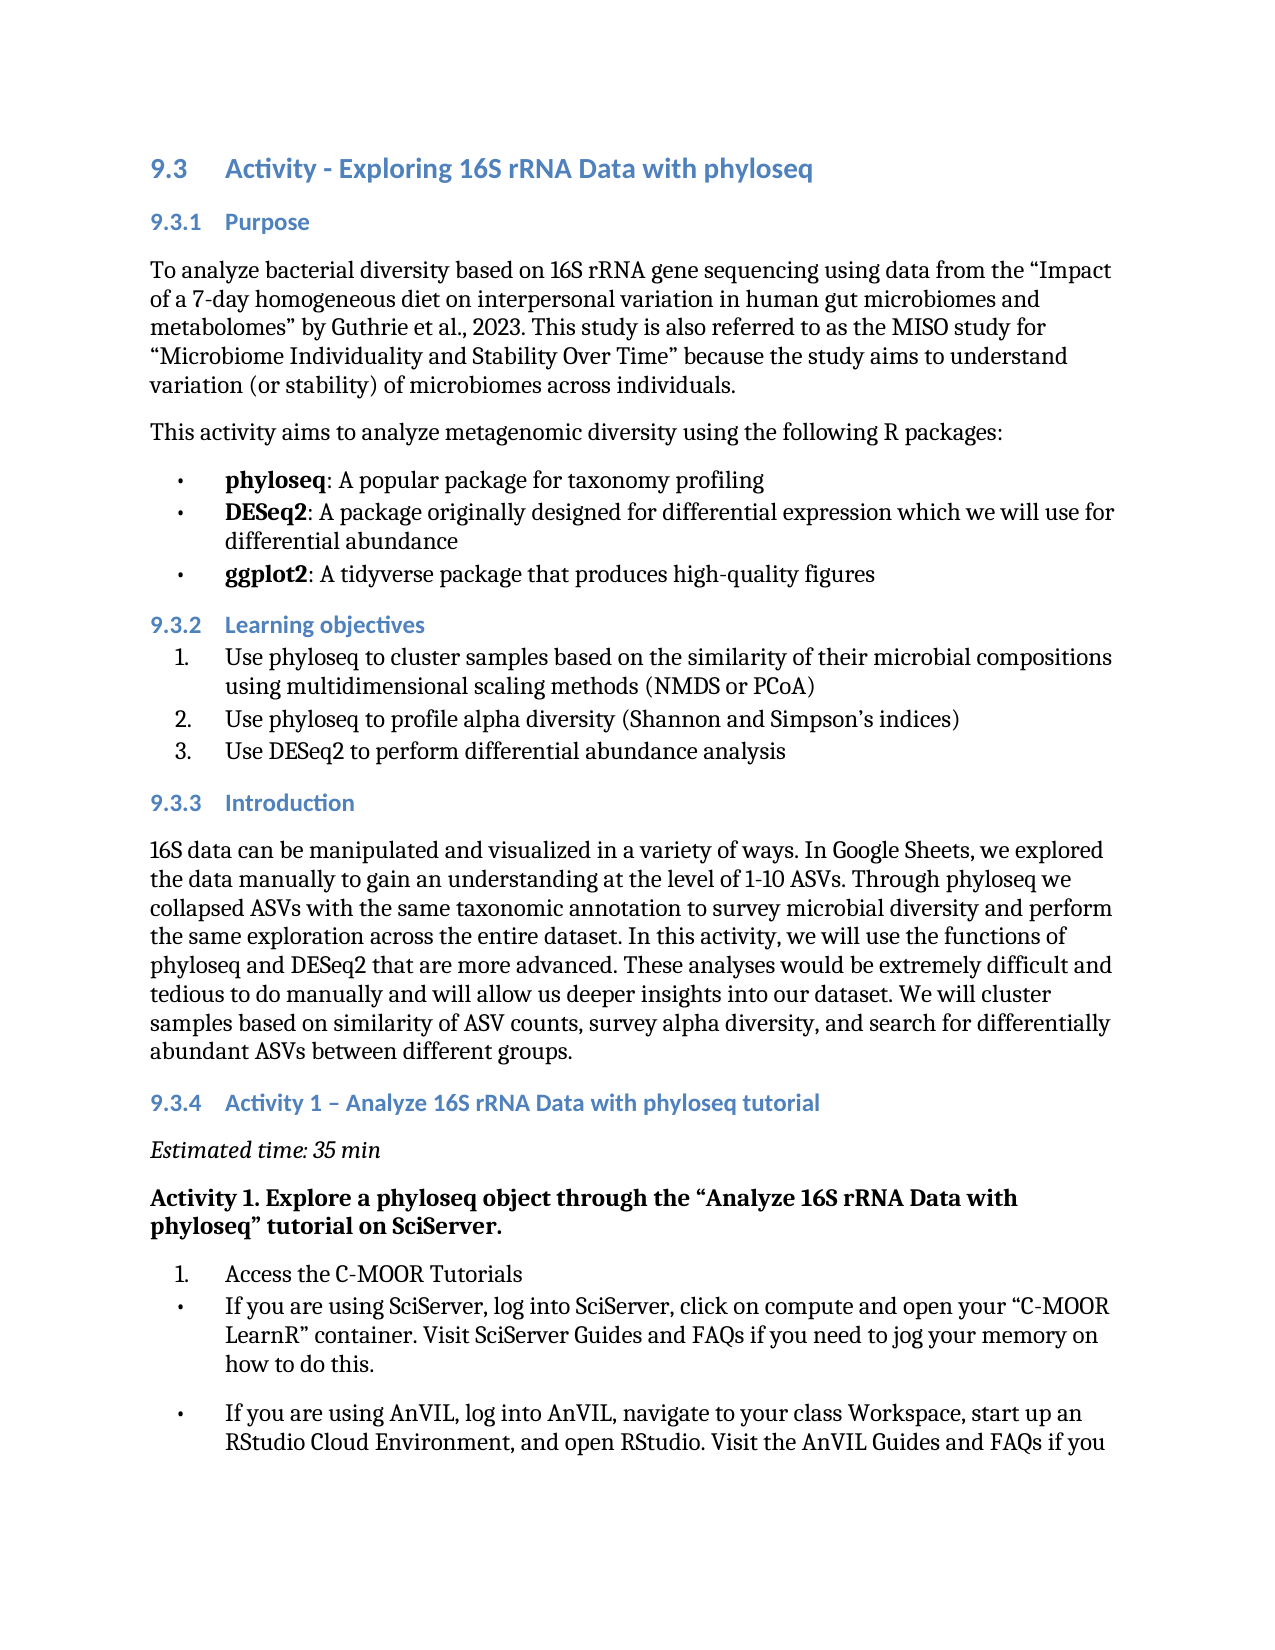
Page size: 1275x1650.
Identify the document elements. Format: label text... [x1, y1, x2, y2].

subtitle 9.3.1 Purpose [150, 206, 1125, 237]
list Use DESeq2 to perform differential abundance analysis [175, 737, 1125, 766]
subtitle 9.3.2 Learning objectives [150, 609, 1125, 639]
subtitle 9.3 Activity - Exploring 16S rRNA Data with phyloseq [150, 150, 1125, 186]
subtitle 9.3.4 Activity 1 – Analyze 16S rRNA Data with phyloseq tutorial [150, 1087, 1125, 1117]
text 16S data can be manipulated and visualized in a variety of ways. In Google Sheets, we explored the data manually to gain an understanding at the level of 1-10 ASVs. Through phyloseq we collapsed ASVs with the same taxonomic annotation to survey microbial diversity and perform the same exploration across the entire dataset. In this activity, we will use the functions of phyloseq and DESeq2 that are more advanced. These analyses would be extremely difficult and tedious to do manually and will allow us deeper insights into our dataset. We will cluster samples based on similarity of ASV counts, survey alpha diversity, and search for differentially abundant ASVs between different groups. [150, 836, 1125, 1066]
text Estimated time: 35 min [150, 1136, 1125, 1165]
list phyloseq: A popular package for taxonomy profiling [175, 466, 1125, 494]
text This activity aims to analyze metagenomic diversity using the following R packages: [150, 418, 1125, 447]
text To analyze bacterial diversity based on 16S rRNA gene sequencing using data from the “Impact of a 7-day homogeneous diet on interpersonal variation in human gut microbiomes and metabolomes” by Guthrie et al., 2023. This study is also referred to as the MISO study for “Microbiome Individuality and Stability Over Time” because the study aims to understand variation (or stability) of microbiomes across individuals. [150, 256, 1125, 399]
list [175, 1399, 1125, 1457]
text Activity 1. Explore a phyloseq object through the “Analyze 16S rRNA Data with phyloseq” tutorial on SciServer. [150, 1183, 1125, 1241]
list DESeq2: A package originally designed for differential expression which we will use for differential abundance [175, 498, 1125, 556]
list ggplot2: A tidyverse package that produces high-quality figures [175, 559, 1125, 588]
subtitle 9.3.3 Introduction [150, 787, 1125, 817]
list Access the C-MOOR Tutorials [175, 1260, 1125, 1288]
list Use phyloseq to profile alpha diversity (Shannon and Simpson’s indices) [175, 704, 1125, 733]
list Use phyloseq to cluster samples based on the similarity of their microbial compositions using multidimensional scaling methods (NMDS or PCoA) [175, 643, 1125, 701]
list If you are using SciServer, log into SciServer, click on compute and open your “C-MOOR LearnR” container. Visit SciServer Guides and FAQs if you need to jog your memory on how to do this. [175, 1292, 1125, 1378]
